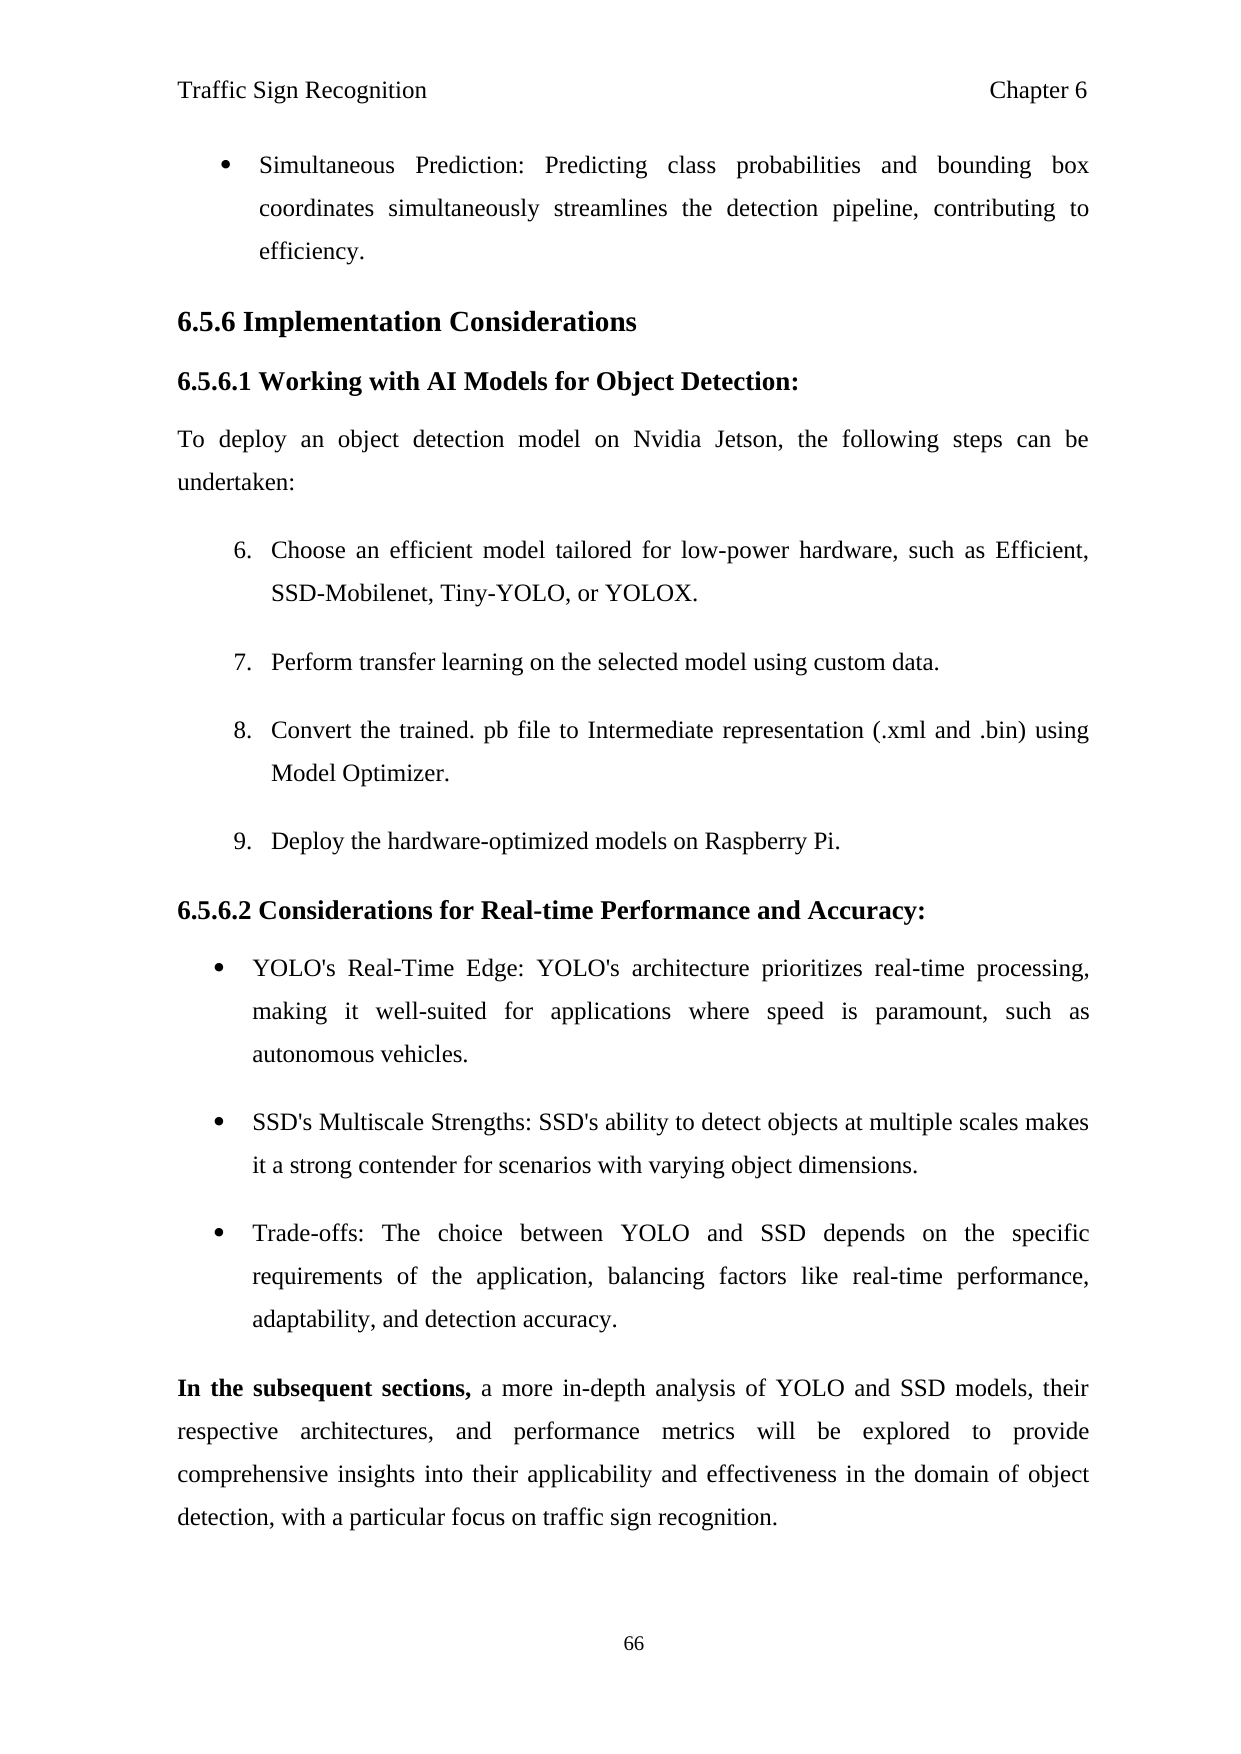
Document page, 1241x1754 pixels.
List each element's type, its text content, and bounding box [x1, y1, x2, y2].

list Trade-offs: The choice between YOLO and SSD depends on the specific requirements of the application, balancing factors like real-time performance, adaptability, and detection accuracy. [214, 1218, 1090, 1333]
list Simultaneous Prediction: Predicting class probabilities and bounding box coordinates simultaneously streamlines the detection pipeline, contributing to efficiency. [221, 150, 1090, 265]
subtitle 6.5.6.1 Working with AI Models for Object Detection: [177, 366, 1090, 397]
subtitle 6.5.6 Implementation Considerations [177, 304, 1090, 338]
text In the subsequent sections, a more in-depth analysis of YOLO and SSD models, their respective architectures, and performance metrics will be explored to provide comprehensive insights into their applicability and effectiveness in the domain of object detection, with a particular focus on traffic sign recognition. [177, 1373, 1090, 1531]
subtitle 6.5.6.2 Considerations for Real-time Performance and Accuracy: [177, 894, 1090, 925]
list YOLO's Real-Time Edge: YOLO's architecture prioritizes real-time processing, making it well-suited for applications where speed is paramount, such as autonomous vehicles. [214, 953, 1090, 1068]
text To deploy an object detection model on Nvidia Jetson, the following steps can be undertaken: [177, 424, 1090, 496]
list SSD's Multiscale Strengths: SSD's ability to detect objects at multiple scales makes it a strong contender for scenarios with varying object dimensions. [214, 1107, 1090, 1179]
list Choose an efficient model tailored for low-power hardware, such as Efficient, SSD-Mobilenet, Tiny-YOLO, or YOLOX. [233, 535, 1090, 607]
list Deploy the hardware-optimized models on Raspberry Pi. [233, 826, 1090, 855]
list Perform transfer learning on the selected model using custom data. [233, 647, 1090, 675]
list Convert the trained. pb file to Intermediate representation (.xml and .bin) using Model Optimizer. [233, 715, 1090, 787]
